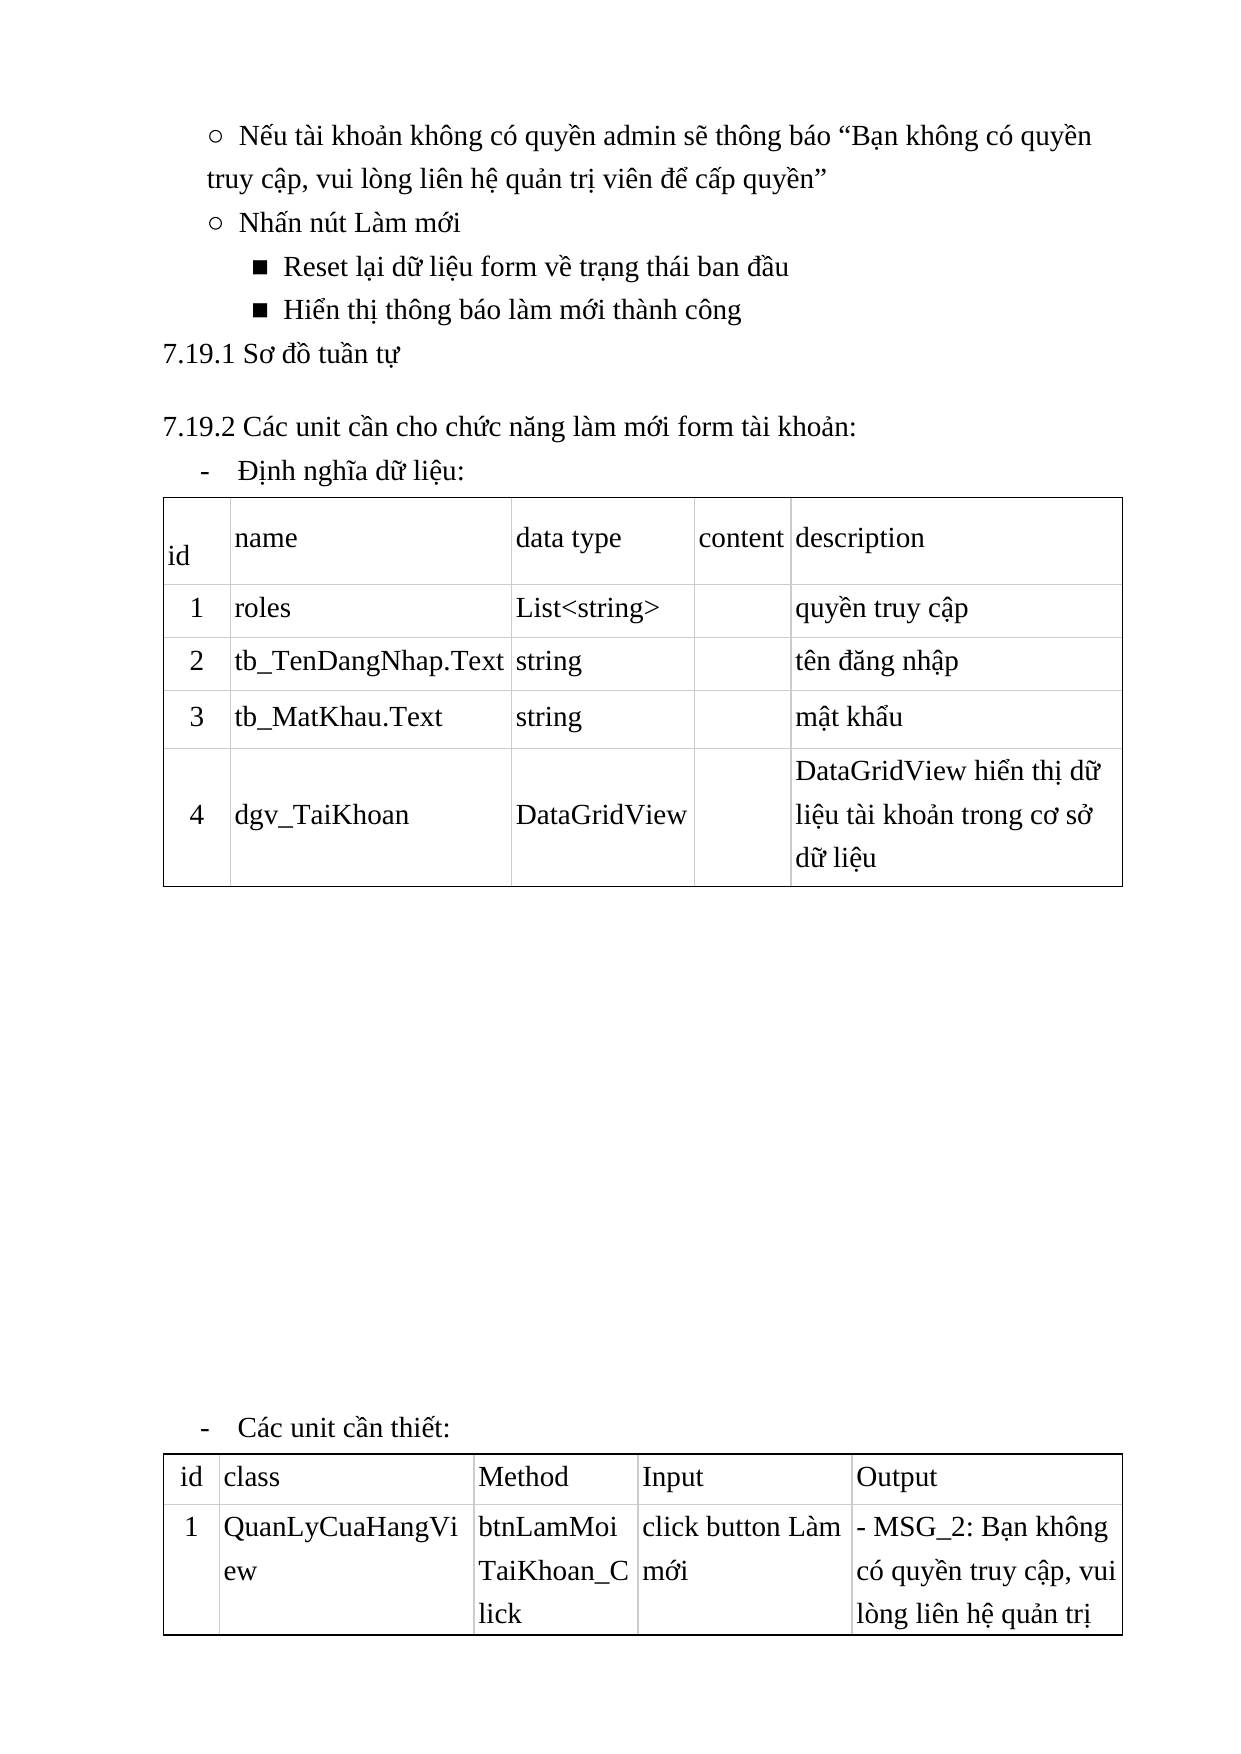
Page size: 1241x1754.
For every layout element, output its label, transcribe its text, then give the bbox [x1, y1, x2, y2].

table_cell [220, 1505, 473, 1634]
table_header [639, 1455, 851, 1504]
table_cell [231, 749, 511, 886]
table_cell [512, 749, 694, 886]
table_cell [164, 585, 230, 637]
text ○ Nếu tài khoản không có quyền admin sẽ thông báo “Bạn không có quyền truy cập, vui lòng liên hệ quản trị viên để cấp quyền” [207, 118, 1122, 195]
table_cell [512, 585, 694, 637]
text ○ Nhấn nút Làm mới [207, 205, 1122, 239]
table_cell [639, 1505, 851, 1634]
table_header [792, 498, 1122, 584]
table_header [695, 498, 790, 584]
subtitle 7.19.2 Các unit cần cho chức năng làm mới form tài khoản: [162, 409, 1122, 443]
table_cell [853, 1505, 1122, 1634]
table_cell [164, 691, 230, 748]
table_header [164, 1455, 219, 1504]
list Các unit cần thiết: [200, 1410, 1122, 1443]
list Định nghĩa dữ liệu: [200, 453, 1122, 487]
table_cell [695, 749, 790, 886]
text ■ Reset lại dữ liệu form về trạng thái ban đầu [251, 249, 1122, 282]
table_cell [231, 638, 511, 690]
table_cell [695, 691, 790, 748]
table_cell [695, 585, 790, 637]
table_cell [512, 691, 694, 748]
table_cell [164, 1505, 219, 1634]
subtitle 7.19.1 Sơ đồ tuần tự [162, 336, 1122, 369]
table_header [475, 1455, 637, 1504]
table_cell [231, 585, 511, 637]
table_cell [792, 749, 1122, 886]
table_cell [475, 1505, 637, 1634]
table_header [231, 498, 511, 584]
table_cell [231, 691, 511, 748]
text ■ Hiển thị thông báo làm mới thành công [251, 292, 1122, 326]
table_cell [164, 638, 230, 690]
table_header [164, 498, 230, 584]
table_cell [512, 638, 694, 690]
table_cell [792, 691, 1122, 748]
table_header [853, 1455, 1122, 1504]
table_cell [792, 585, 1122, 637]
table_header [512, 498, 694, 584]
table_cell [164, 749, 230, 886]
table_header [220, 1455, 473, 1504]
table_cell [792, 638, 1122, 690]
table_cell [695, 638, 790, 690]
